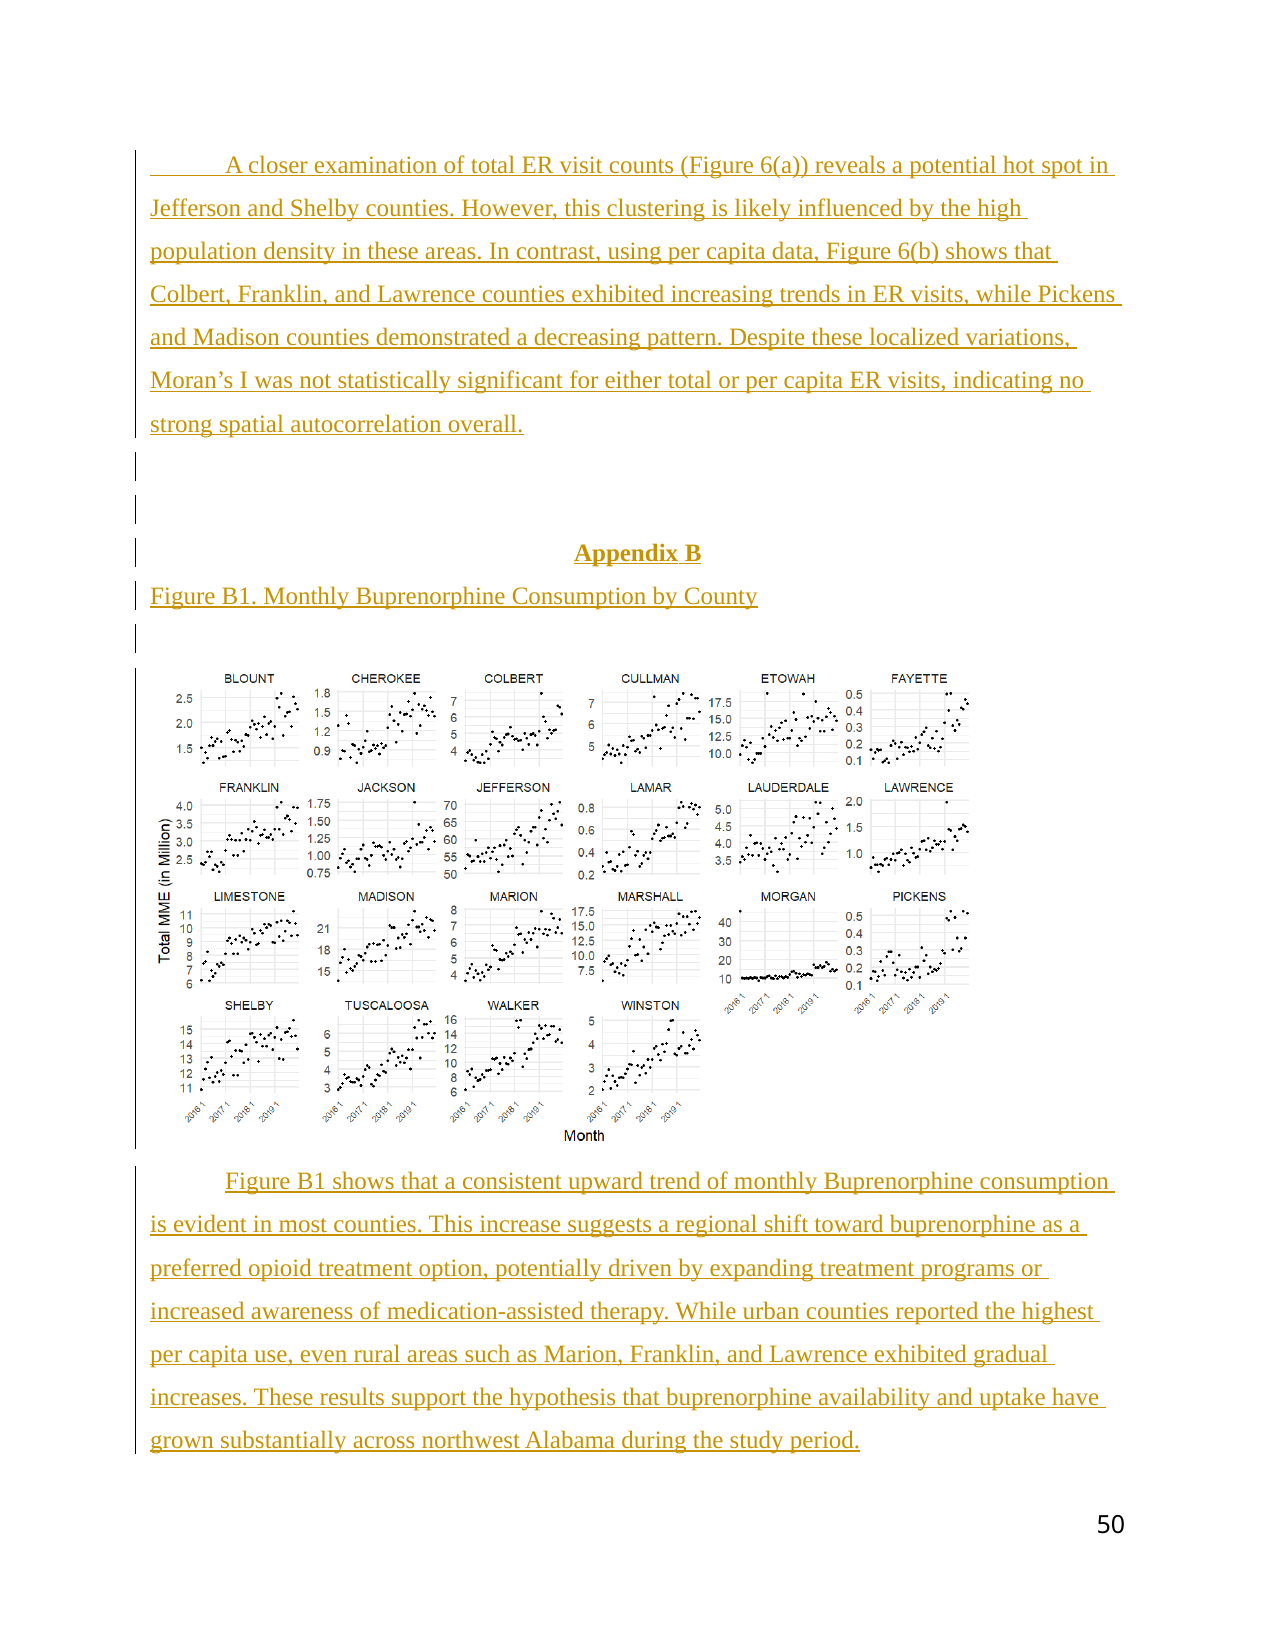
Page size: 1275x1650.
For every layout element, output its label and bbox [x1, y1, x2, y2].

picture [150, 667, 976, 1150]
